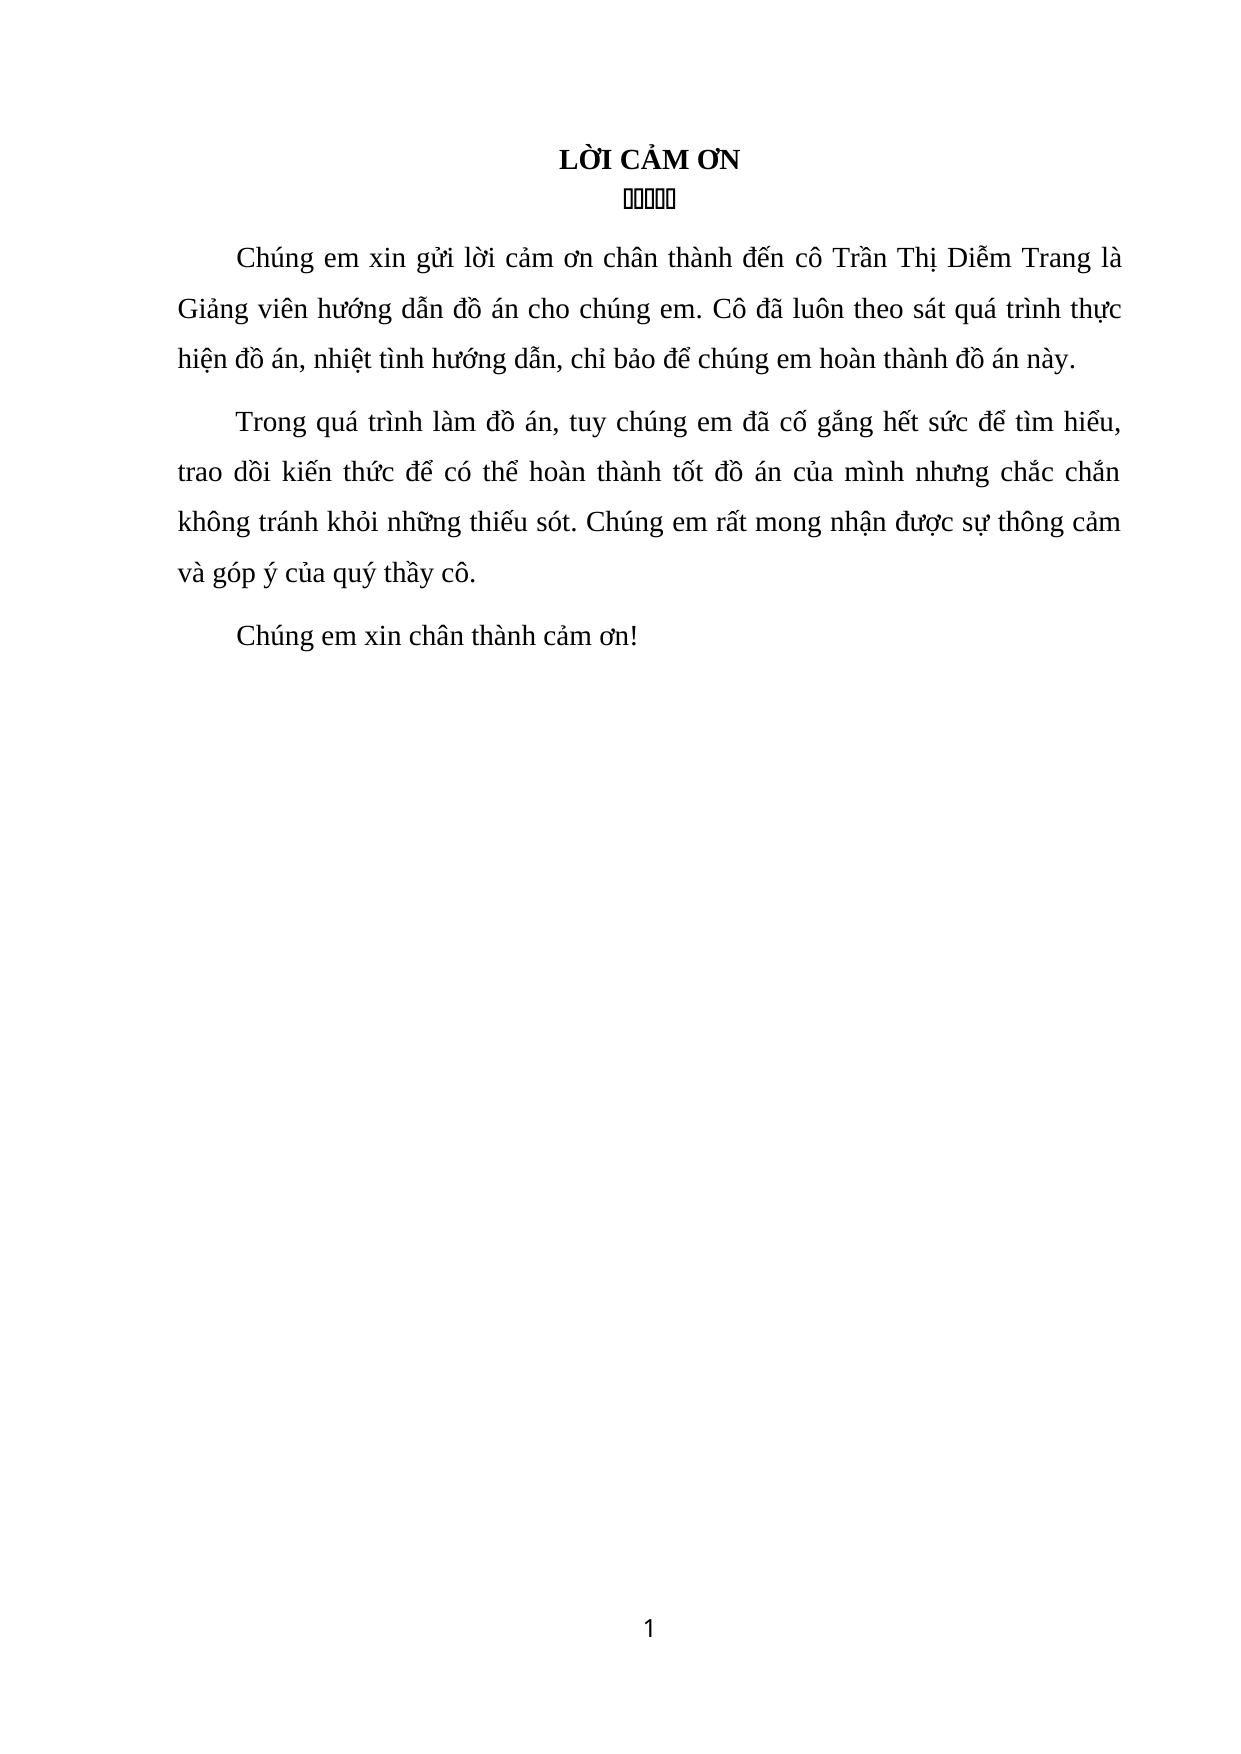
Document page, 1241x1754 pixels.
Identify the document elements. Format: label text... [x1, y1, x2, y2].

text Chúng em xin chân thành cảm ơn! [236, 618, 1122, 651]
text LỜI CẢM ƠN [177, 142, 1122, 176]
text Trong quá trình làm đồ án, tuy chúng em đã cố gắng hết sức để tìm hiểu, trao dồi kiến thức để có thể hoàn thành tốt đồ án của mình nhưng chắc chắn không tránh khỏi những thiếu sót. Chúng em rất mong nhận được sự thông cảm và góp ý của quý thầy cô. [177, 404, 1122, 588]
text Chúng em xin gửi lời cảm ơn chân thành đến cô Trần Thị Diễm Trang là Giảng viên hướng dẫn đồ án cho chúng em. Cô đã luôn theo sát quá trình thực hiện đồ án, nhiệt tình hướng dẫn, chỉ bảo để chúng em hoàn thành đồ án này. [177, 240, 1122, 374]
